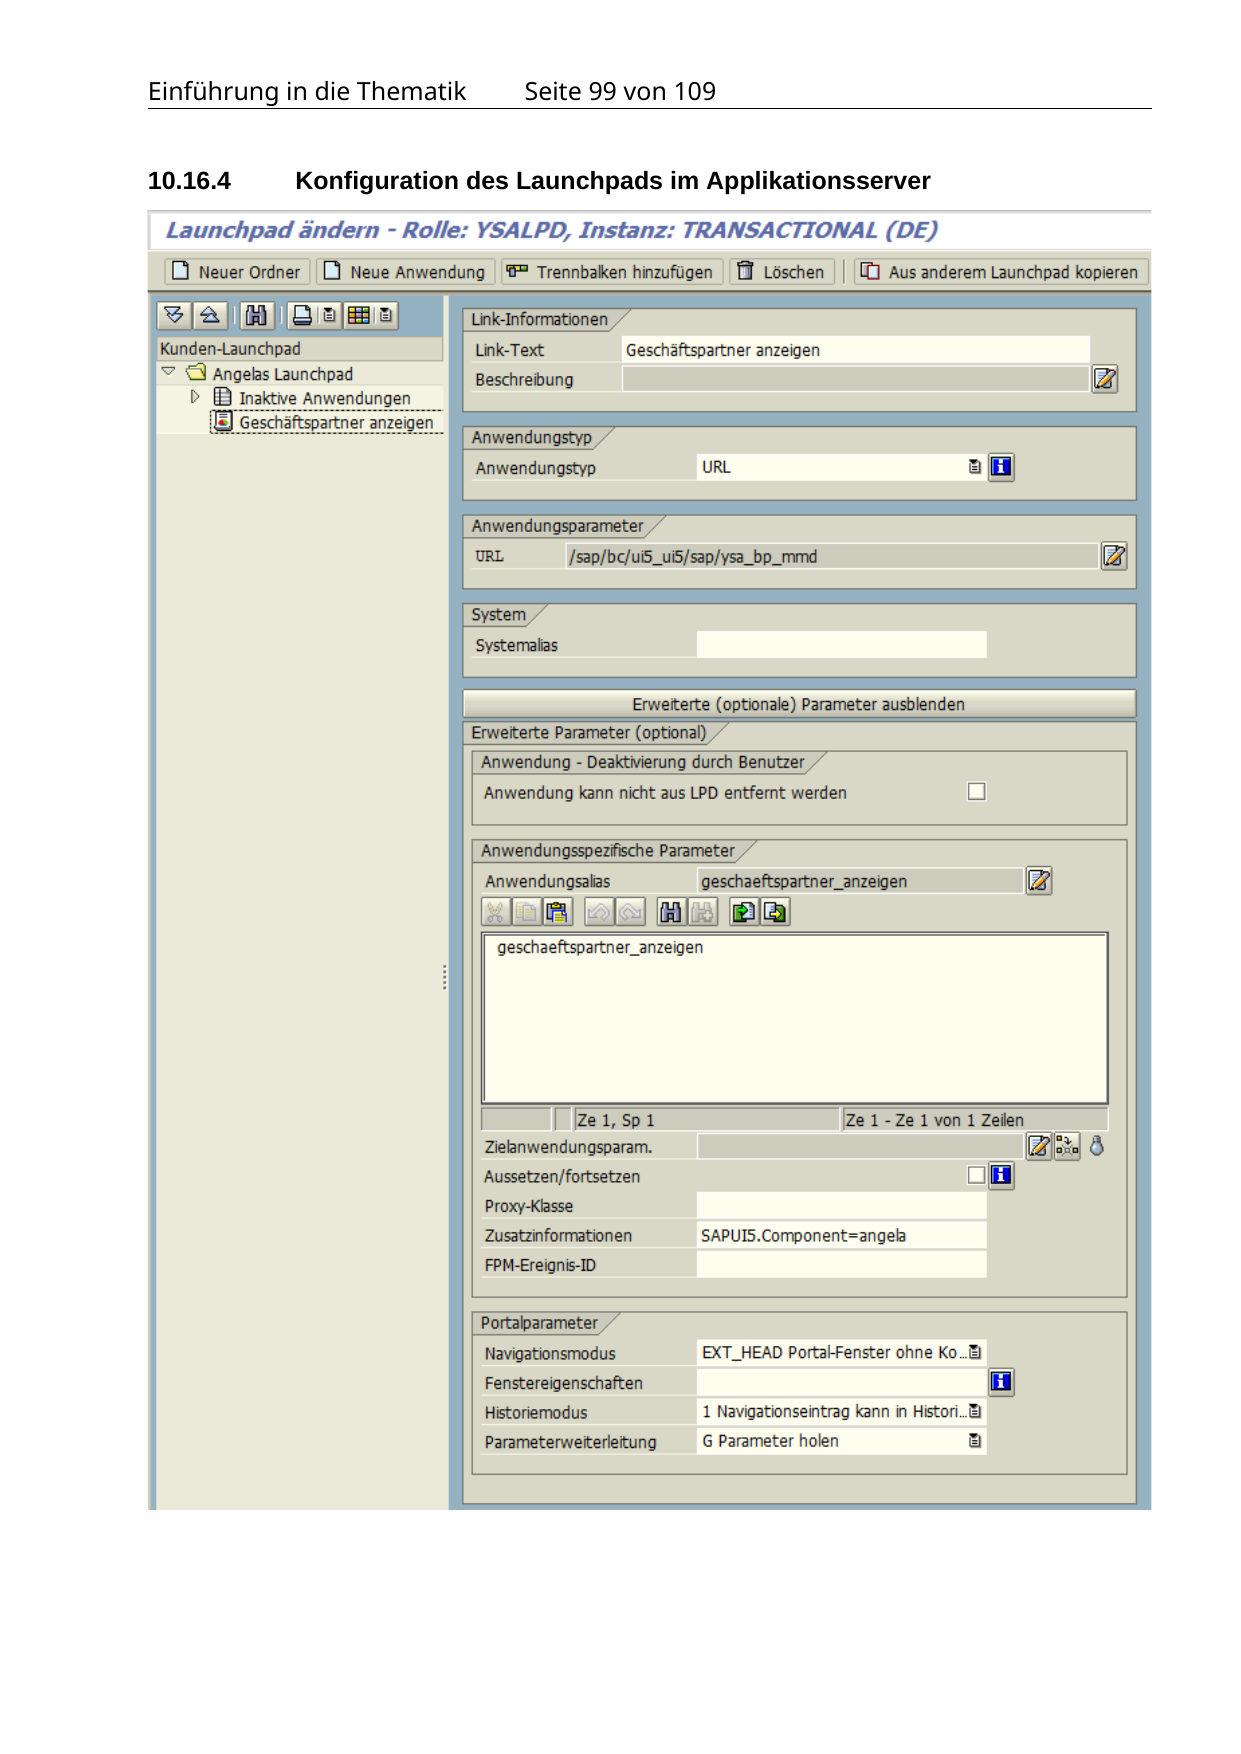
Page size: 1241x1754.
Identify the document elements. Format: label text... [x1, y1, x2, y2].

subtitle Konfiguration des Launchpads im Applikationsserver [148, 166, 1152, 195]
picture [147, 210, 1152, 1510]
